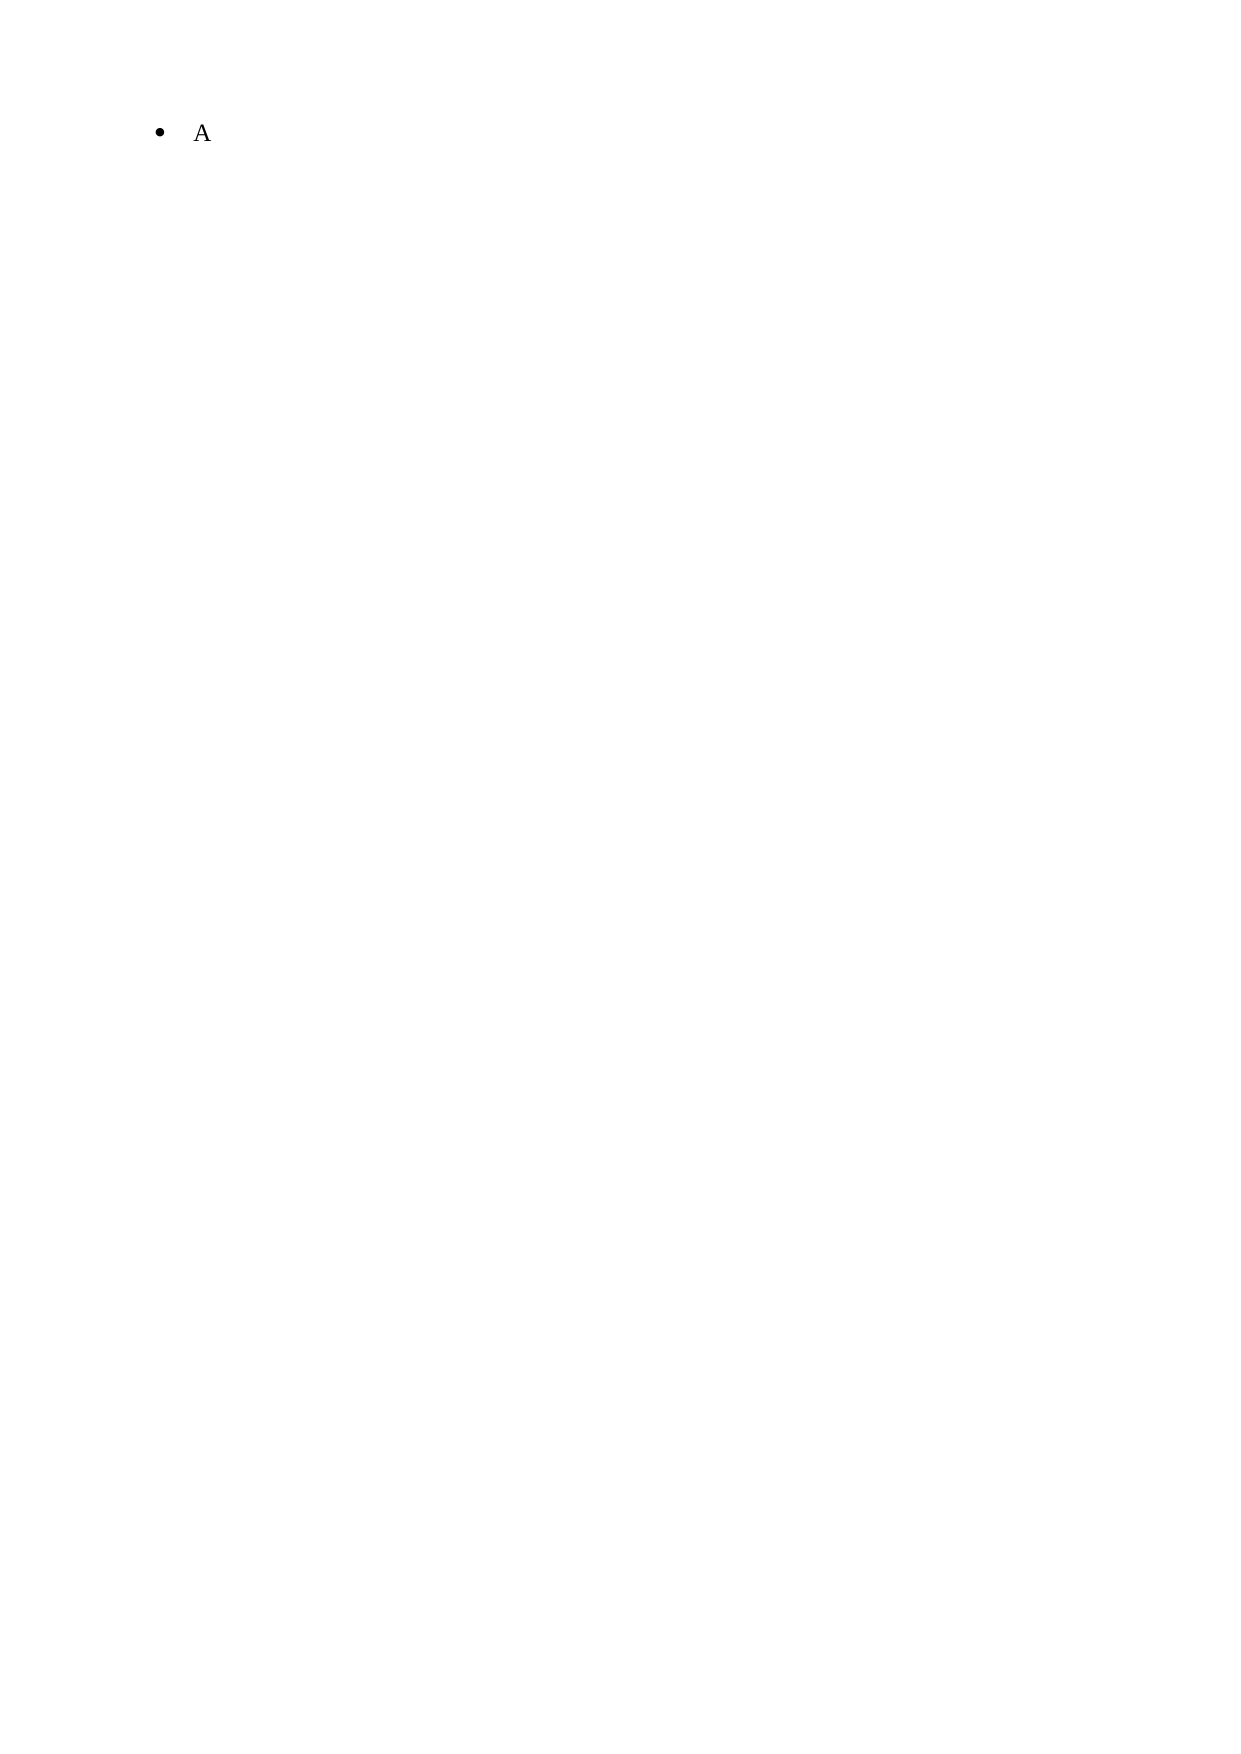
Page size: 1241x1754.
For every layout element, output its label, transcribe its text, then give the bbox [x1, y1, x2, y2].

list A [156, 118, 1122, 147]
